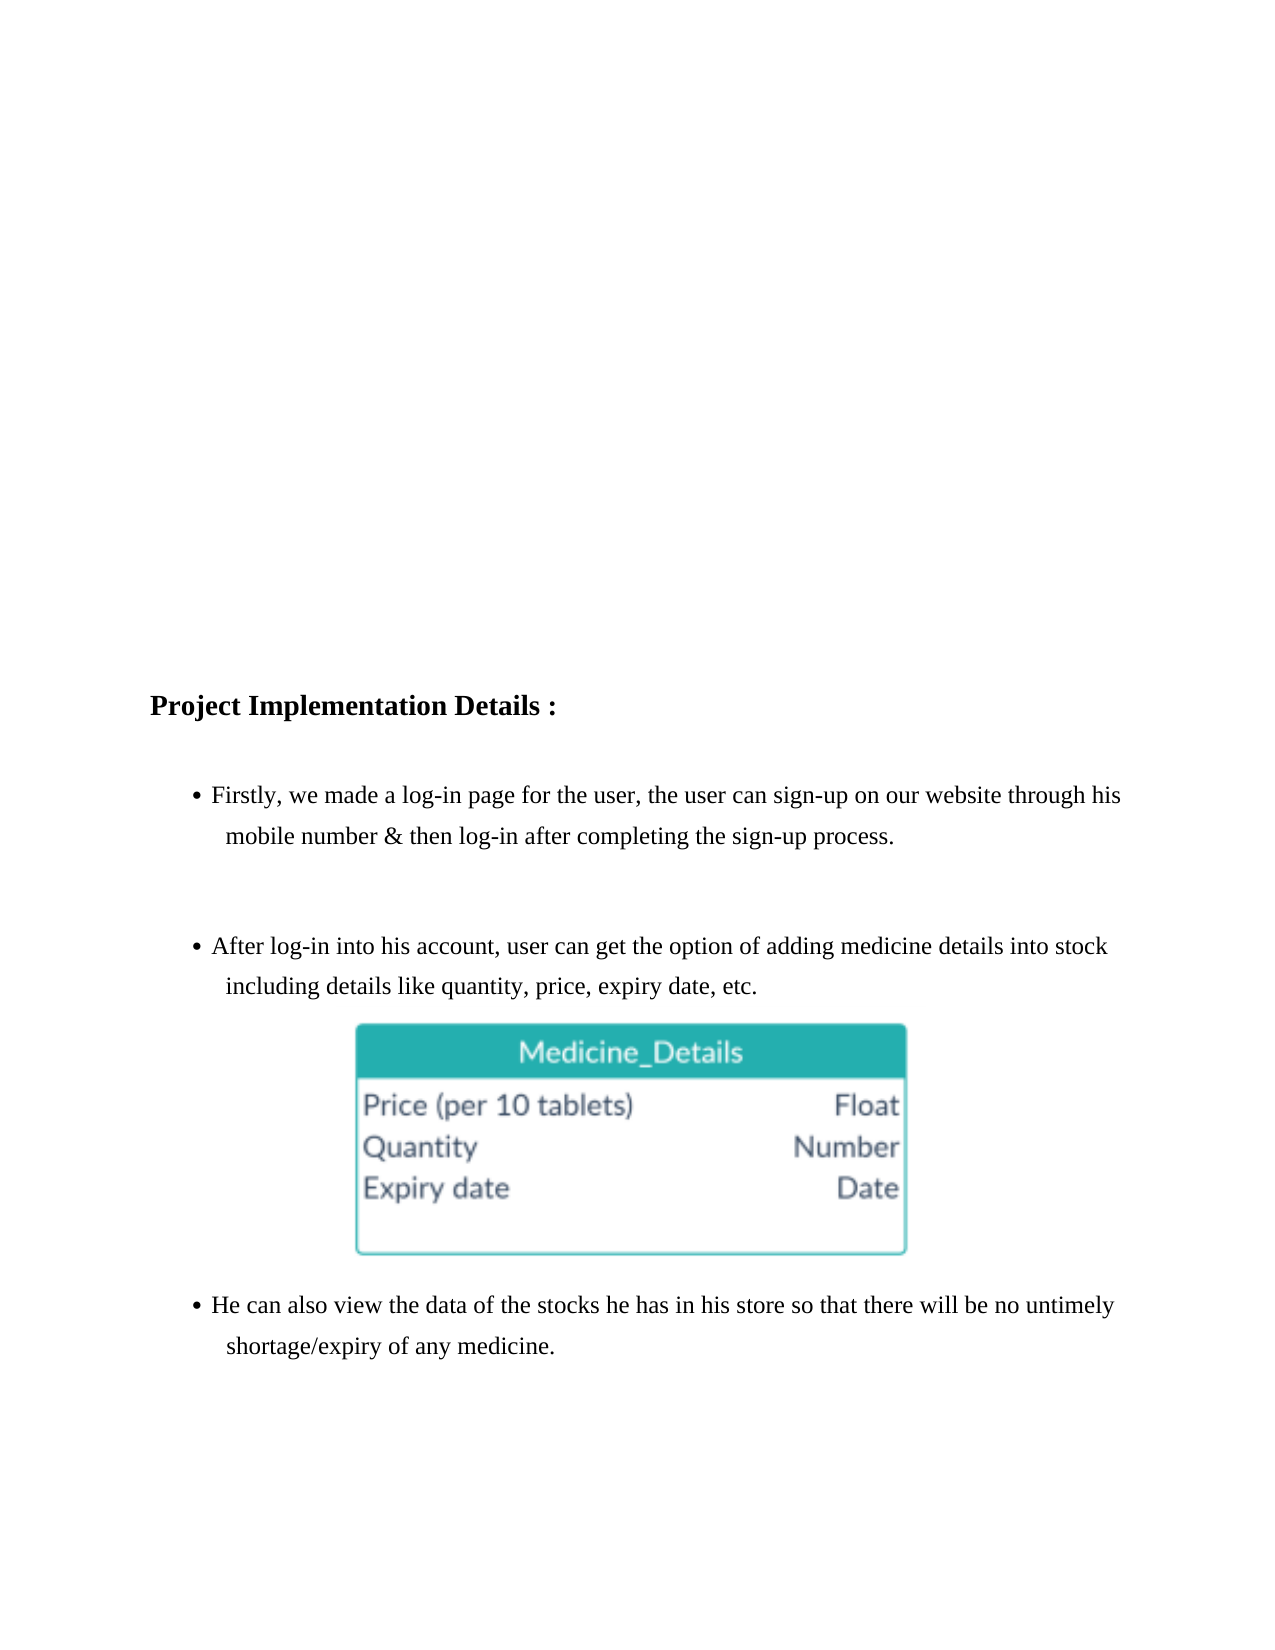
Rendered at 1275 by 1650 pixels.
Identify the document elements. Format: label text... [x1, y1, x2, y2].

text Project Implementation Details : [150, 688, 1125, 722]
text ∙ He can also view the data of the stocks he has in his store so that there will be no untimely shortage/expiry of any medicine. [189, 1277, 1124, 1360]
text ∙ Firstly, we made a log-in page for the user, the user can sign-up on our website through his mobile number & then log-in after completing the sign-up process. [189, 767, 1125, 850]
text ∙ After log-in into his account, user can get the option of adding medicine details into stock including details like quantity, price, expiry date, etc. [189, 918, 1125, 1000]
picture [336, 1005, 927, 1277]
